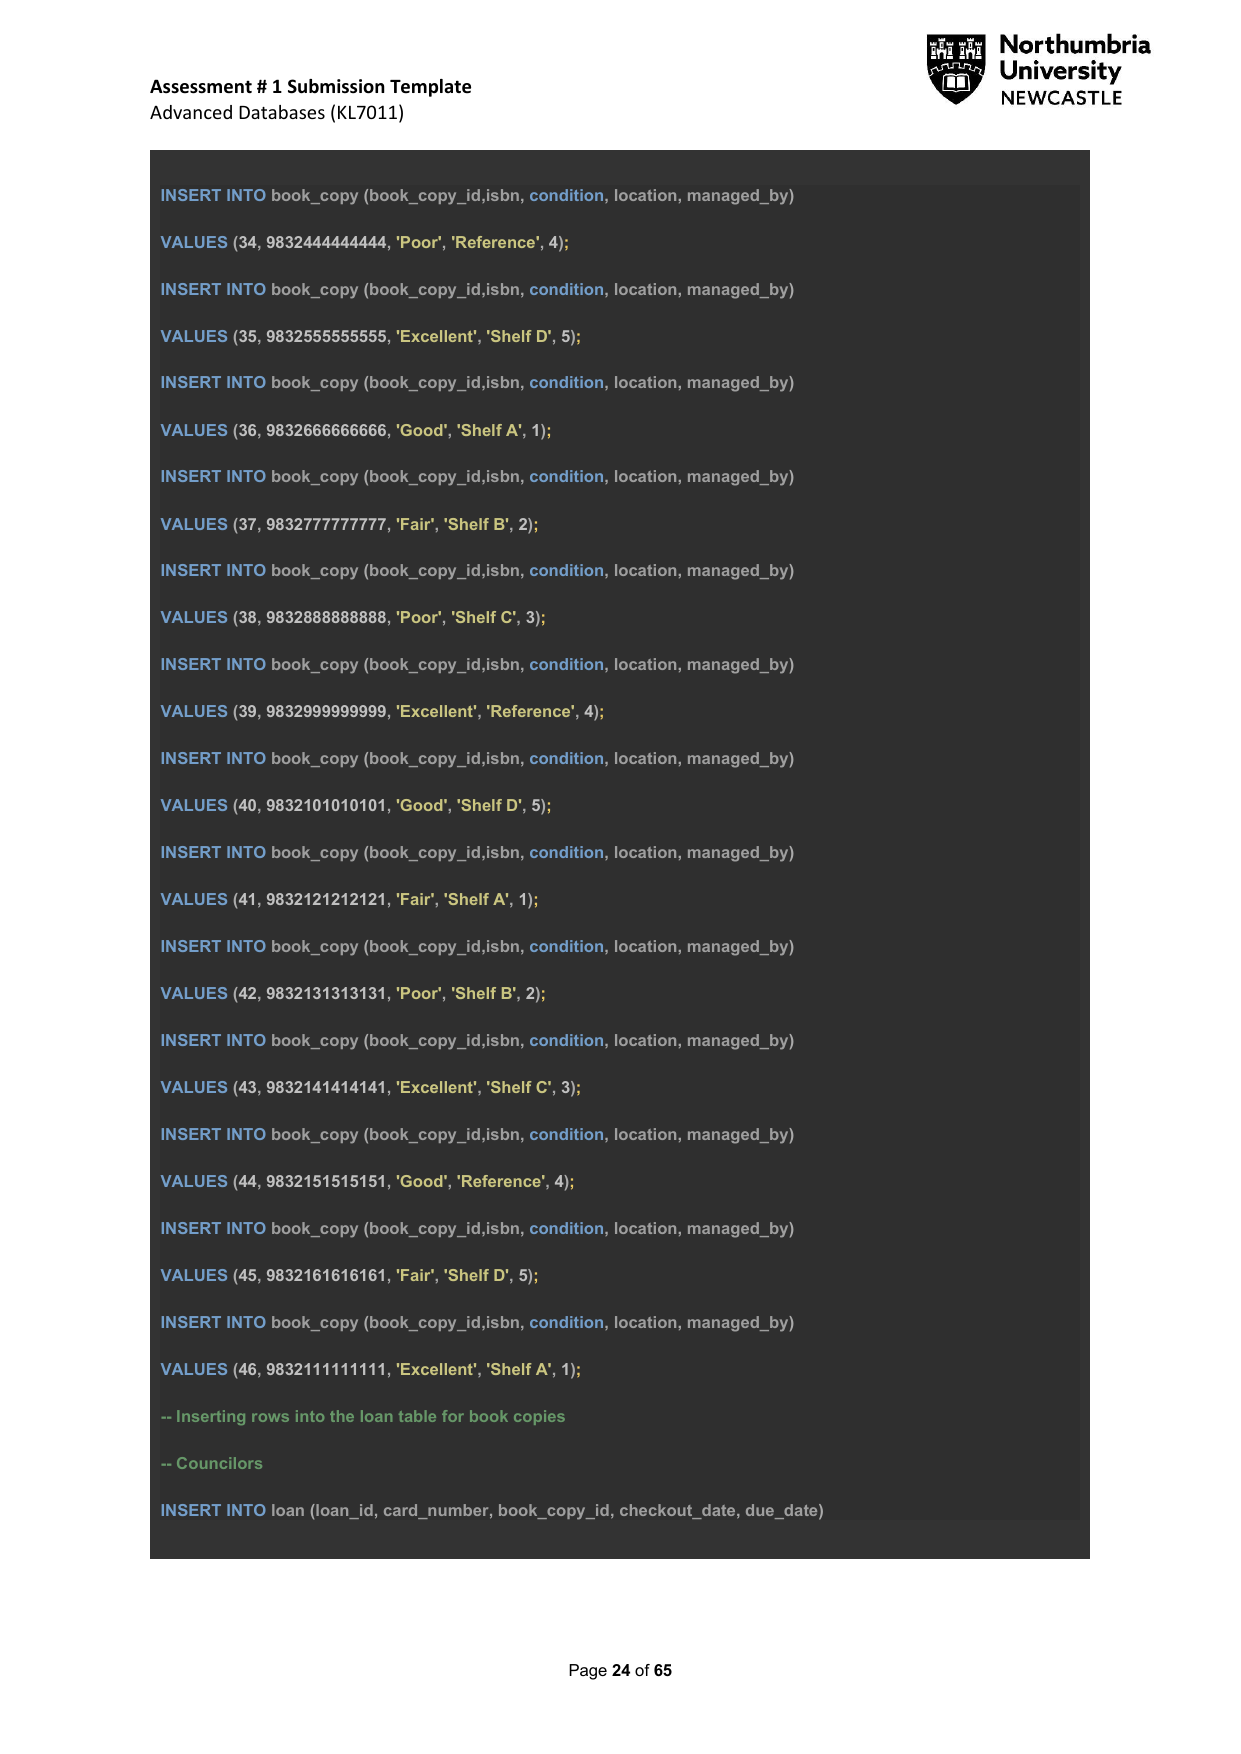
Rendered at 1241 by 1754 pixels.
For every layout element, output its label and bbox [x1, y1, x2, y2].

picture [898, 6, 1180, 134]
table_header [150, 150, 1090, 1559]
